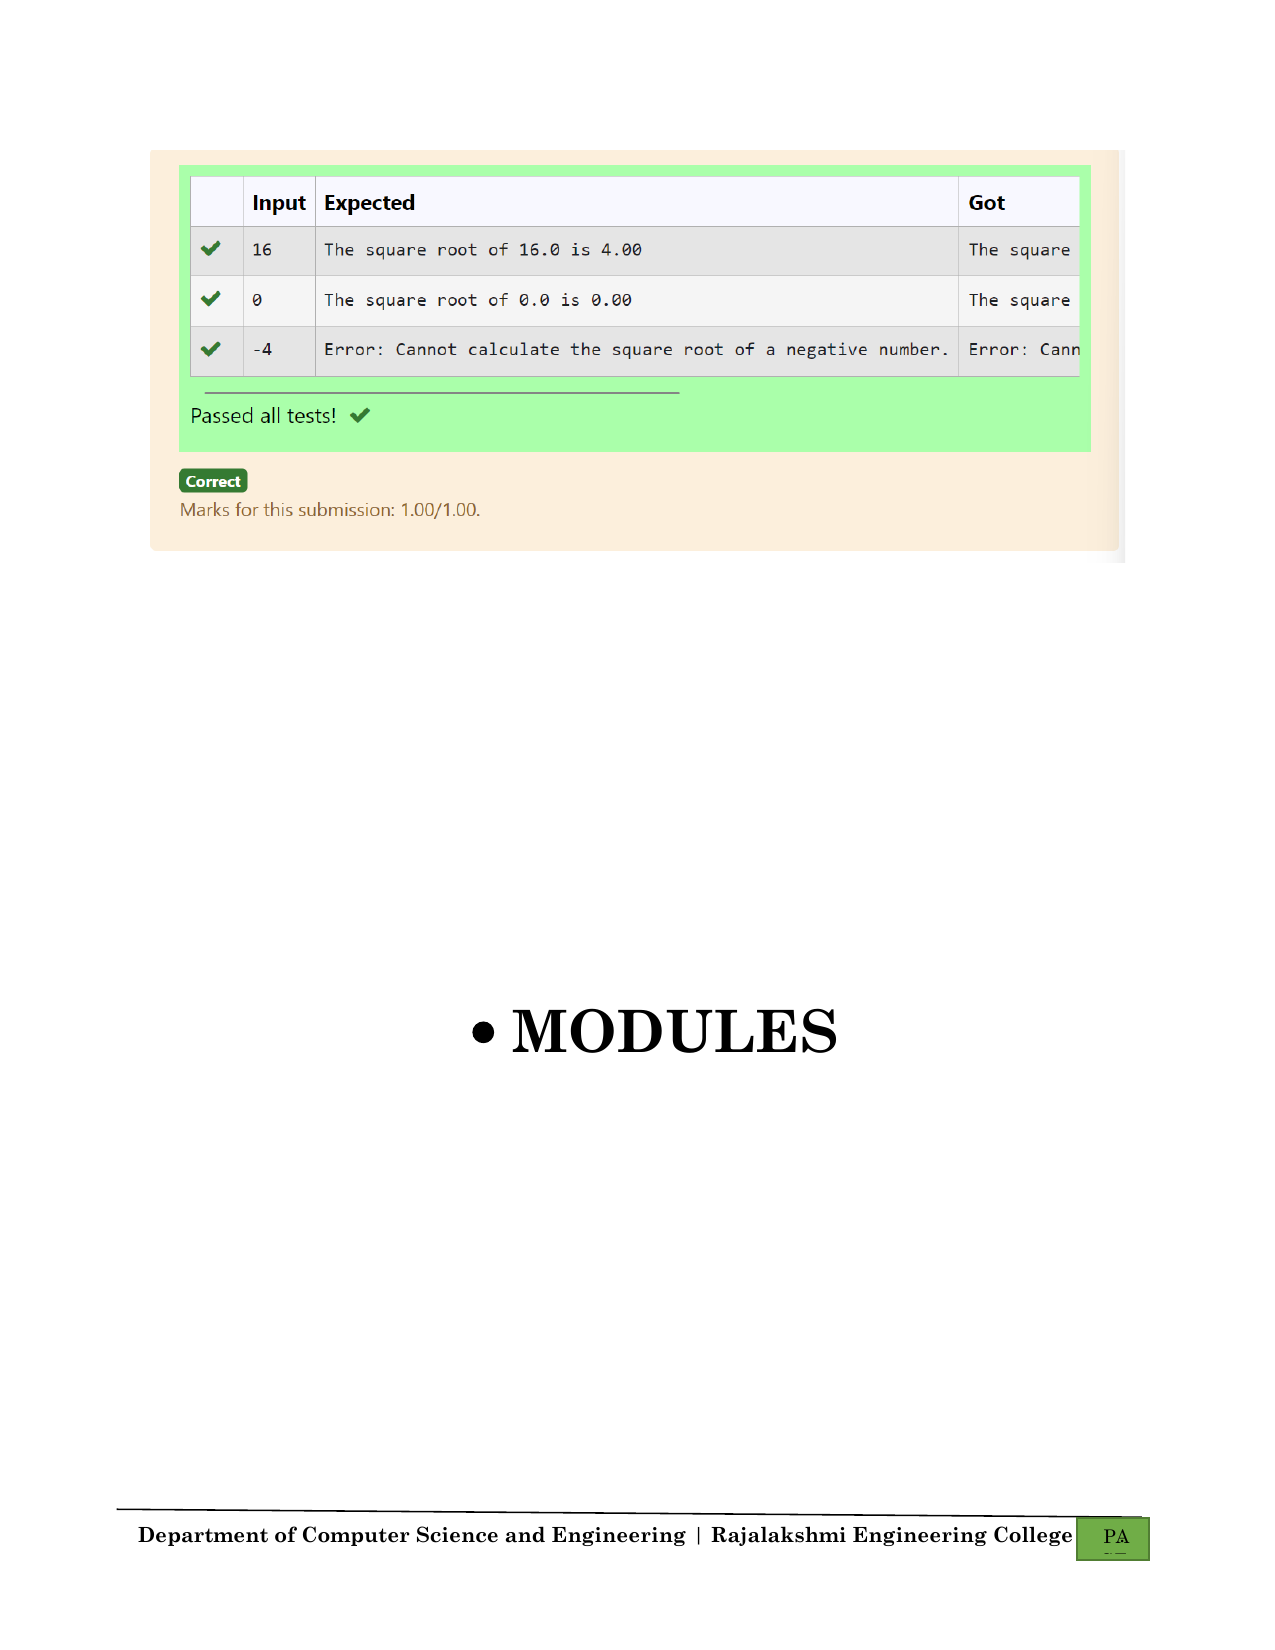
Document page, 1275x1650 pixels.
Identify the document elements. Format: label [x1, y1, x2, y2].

picture [150, 150, 1125, 563]
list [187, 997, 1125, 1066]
